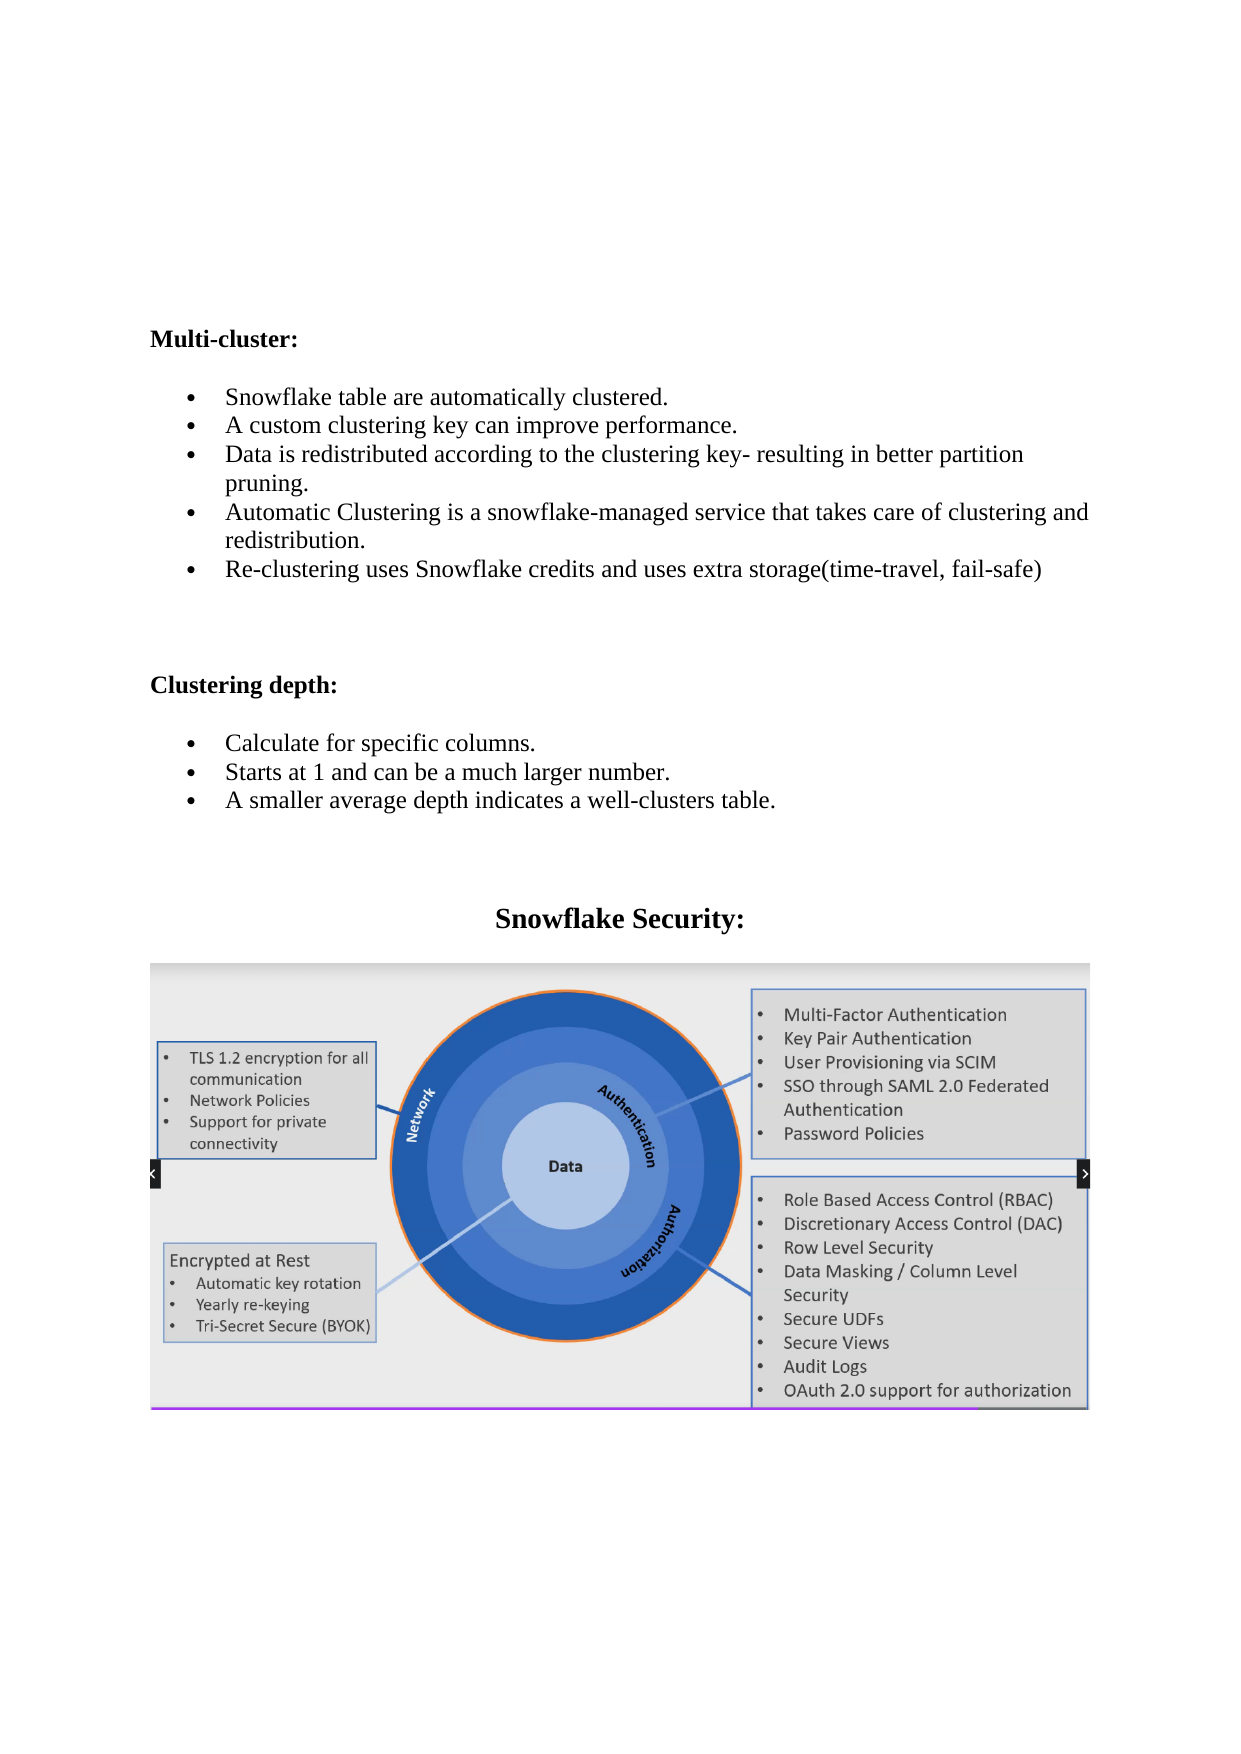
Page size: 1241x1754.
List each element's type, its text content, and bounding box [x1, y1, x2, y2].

list Starts at 1 and can be a much larger number. [187, 757, 1090, 785]
text Clustering depth: [150, 670, 1090, 699]
list A smaller average depth indicates a well-clusters table. [187, 785, 1090, 814]
list Calculate for specific columns. [187, 728, 1090, 757]
list Data is redistributed according to the clustering key- resulting in better partition pruning. [187, 439, 1090, 497]
list Automatic Clustering is a snowflake-managed service that takes care of clustering and redistribution. [187, 497, 1090, 554]
text Multi-cluster: [150, 324, 1090, 352]
text Snowflake Security: [150, 901, 1090, 935]
list A custom clustering key can improve performance. [187, 410, 1090, 439]
picture [150, 963, 1091, 1410]
list Re-clustering uses Snowflake credits and uses extra storage(time-travel, fail-safe) [187, 554, 1090, 583]
list Snowflake table are automatically clustered. [187, 382, 1090, 410]
